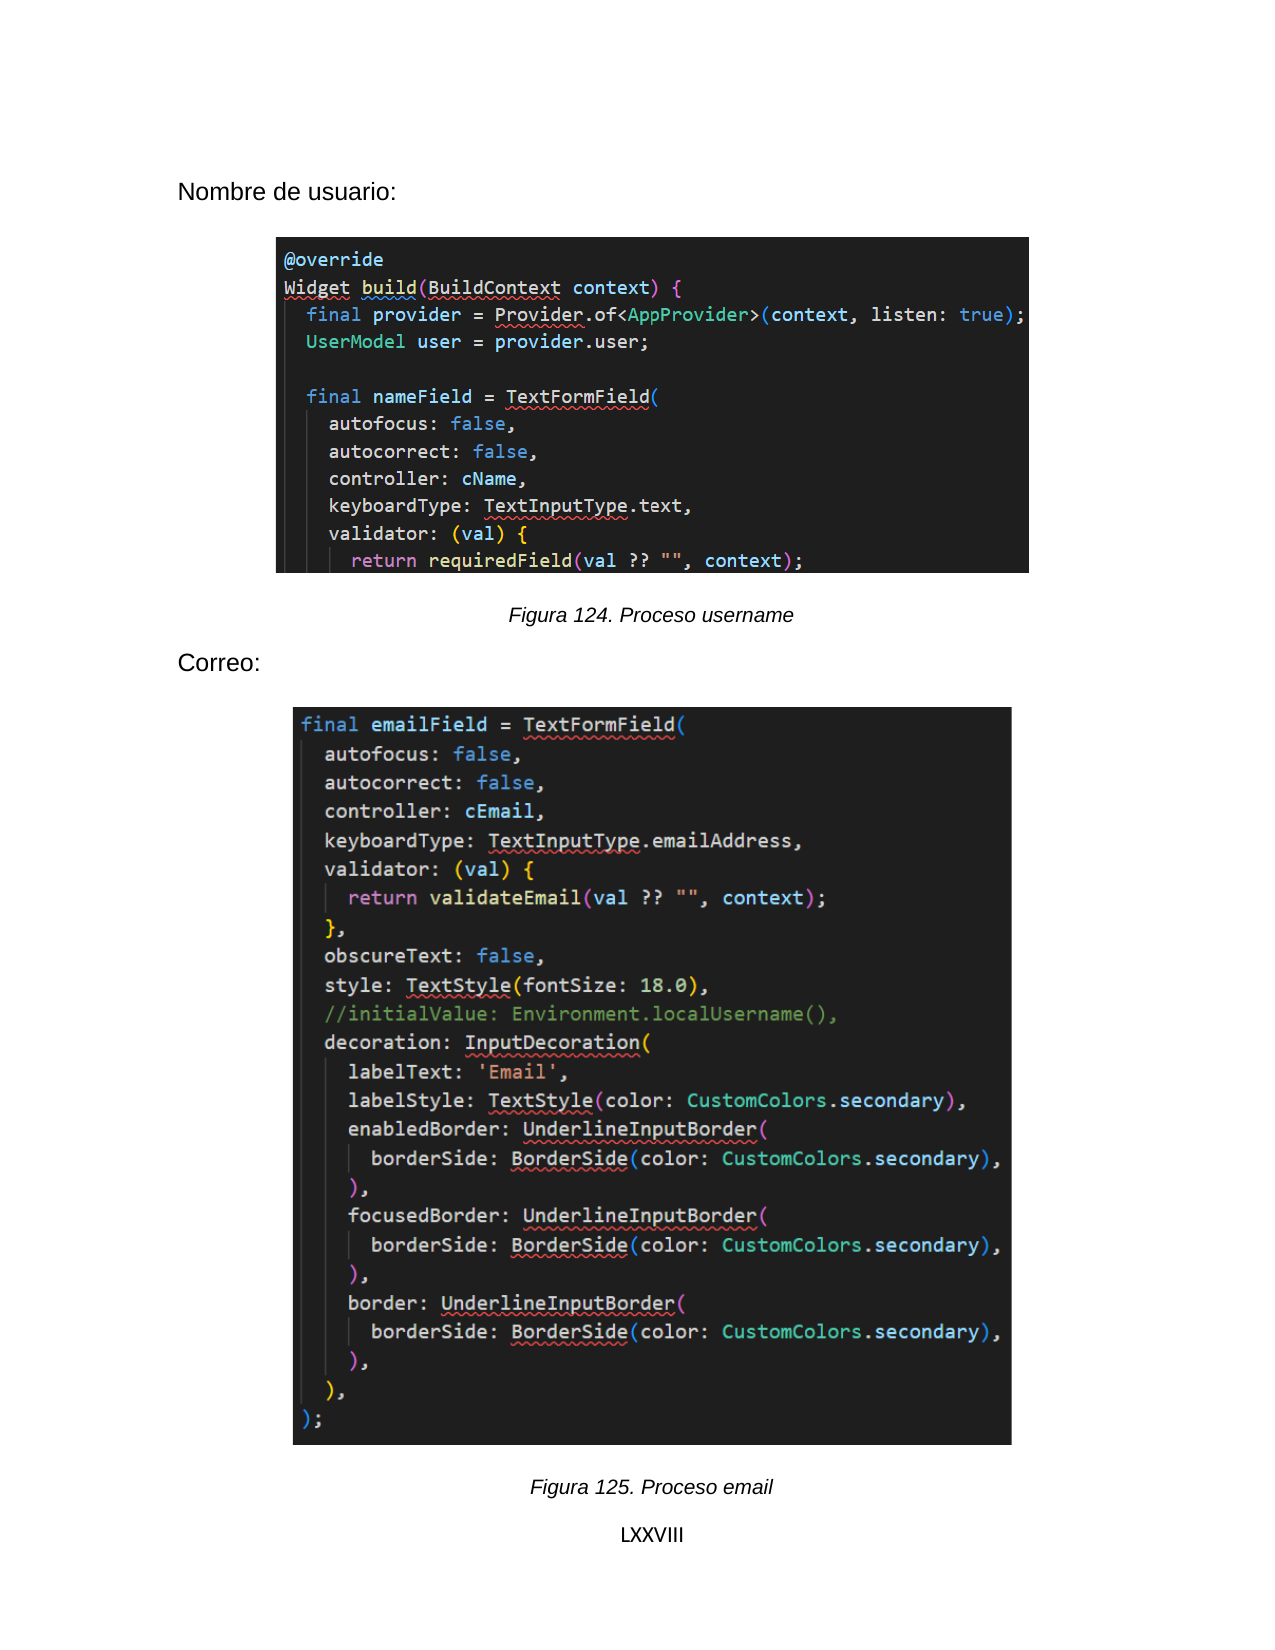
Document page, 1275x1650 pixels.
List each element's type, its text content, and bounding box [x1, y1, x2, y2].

text Correo: [177, 648, 1127, 677]
text Figura 124. Proceso username [177, 603, 1127, 627]
picture [292, 707, 1012, 1445]
text Figura 125. Proceso email [177, 1475, 1127, 1499]
text Nombre de usuario: [177, 177, 1127, 206]
picture [275, 237, 1029, 573]
